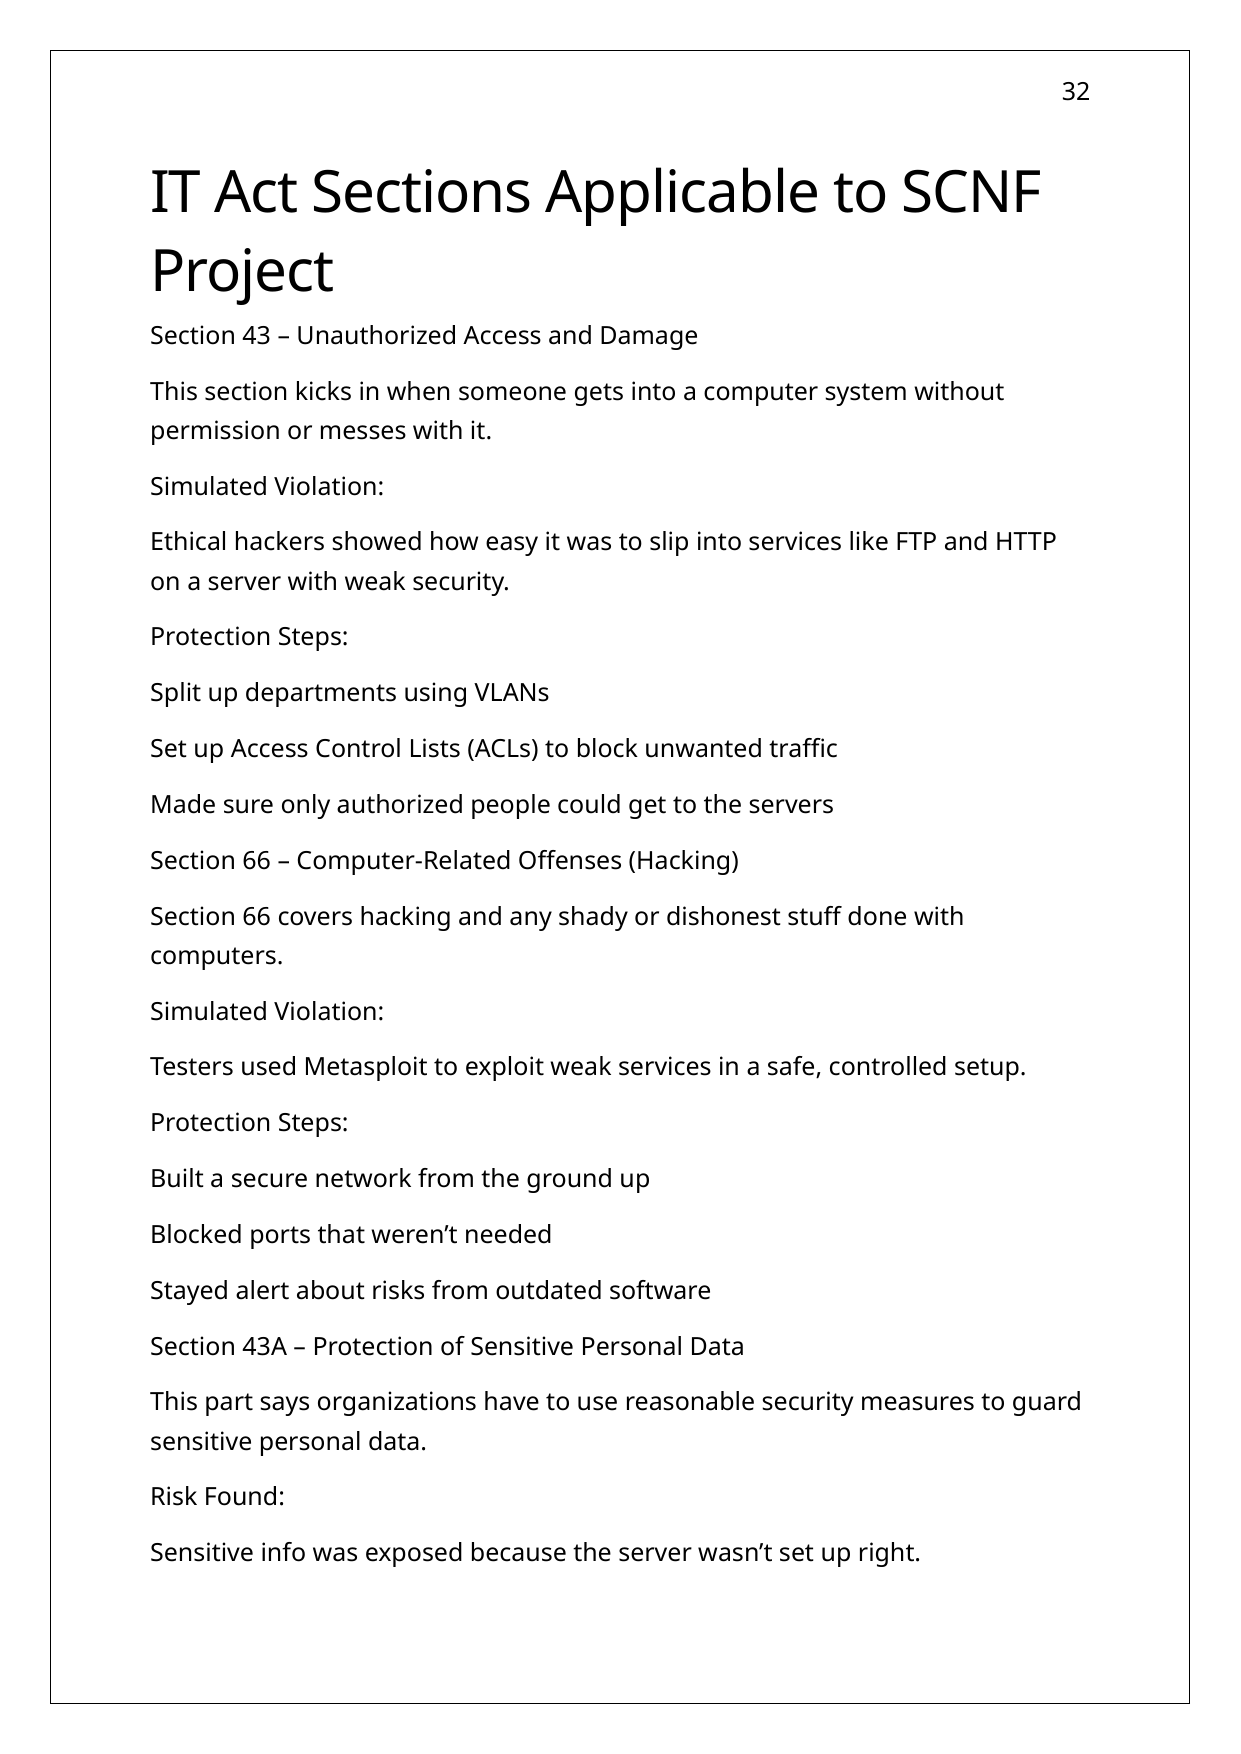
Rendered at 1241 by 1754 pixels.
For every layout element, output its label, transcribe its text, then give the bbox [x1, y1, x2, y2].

text Testers used Metasploit to exploit weak services in a safe, controlled setup. [150, 1049, 1090, 1083]
text Risk Found: [150, 1479, 1090, 1513]
text Sensitive info was exposed because the server wasn’t set up right. [150, 1535, 1090, 1569]
text Section 66 covers hacking and any shady or dishonest stuff done with computers. [150, 898, 1090, 971]
text Simulated Violation: [150, 993, 1090, 1027]
text Ethical hackers showed how easy it was to slip into services like FTP and HTTP on a server with weak security. [150, 524, 1090, 597]
text Split up departments using VLANs [150, 675, 1090, 709]
text Simulated Violation: [150, 468, 1090, 502]
text Set up Access Control Lists (ACLs) to block unwanted traffic [150, 731, 1090, 765]
text Built a secure network from the ground up [150, 1161, 1090, 1195]
text Protection Steps: [150, 1105, 1090, 1139]
text Section 43 – Unauthorized Access and Damage [150, 317, 1090, 351]
text Section 66 – Computer-Related Offenses (Hacking) [150, 842, 1090, 876]
text Stayed alert about risks from outdated software [150, 1272, 1090, 1306]
text This section kicks in when someone gets into a computer system without permission or messes with it. [150, 373, 1090, 446]
text Made sure only authorized people could get to the servers [150, 786, 1090, 821]
title IT Act Sections Applicable to SCNF Project [150, 150, 1090, 309]
text Section 43A – Protection of Sensitive Personal Data [150, 1328, 1090, 1362]
text Protection Steps: [150, 619, 1090, 653]
text Blocked ports that weren’t needed [150, 1216, 1090, 1251]
text This part says organizations have to use reasonable security measures to guard sensitive personal data. [150, 1384, 1090, 1457]
